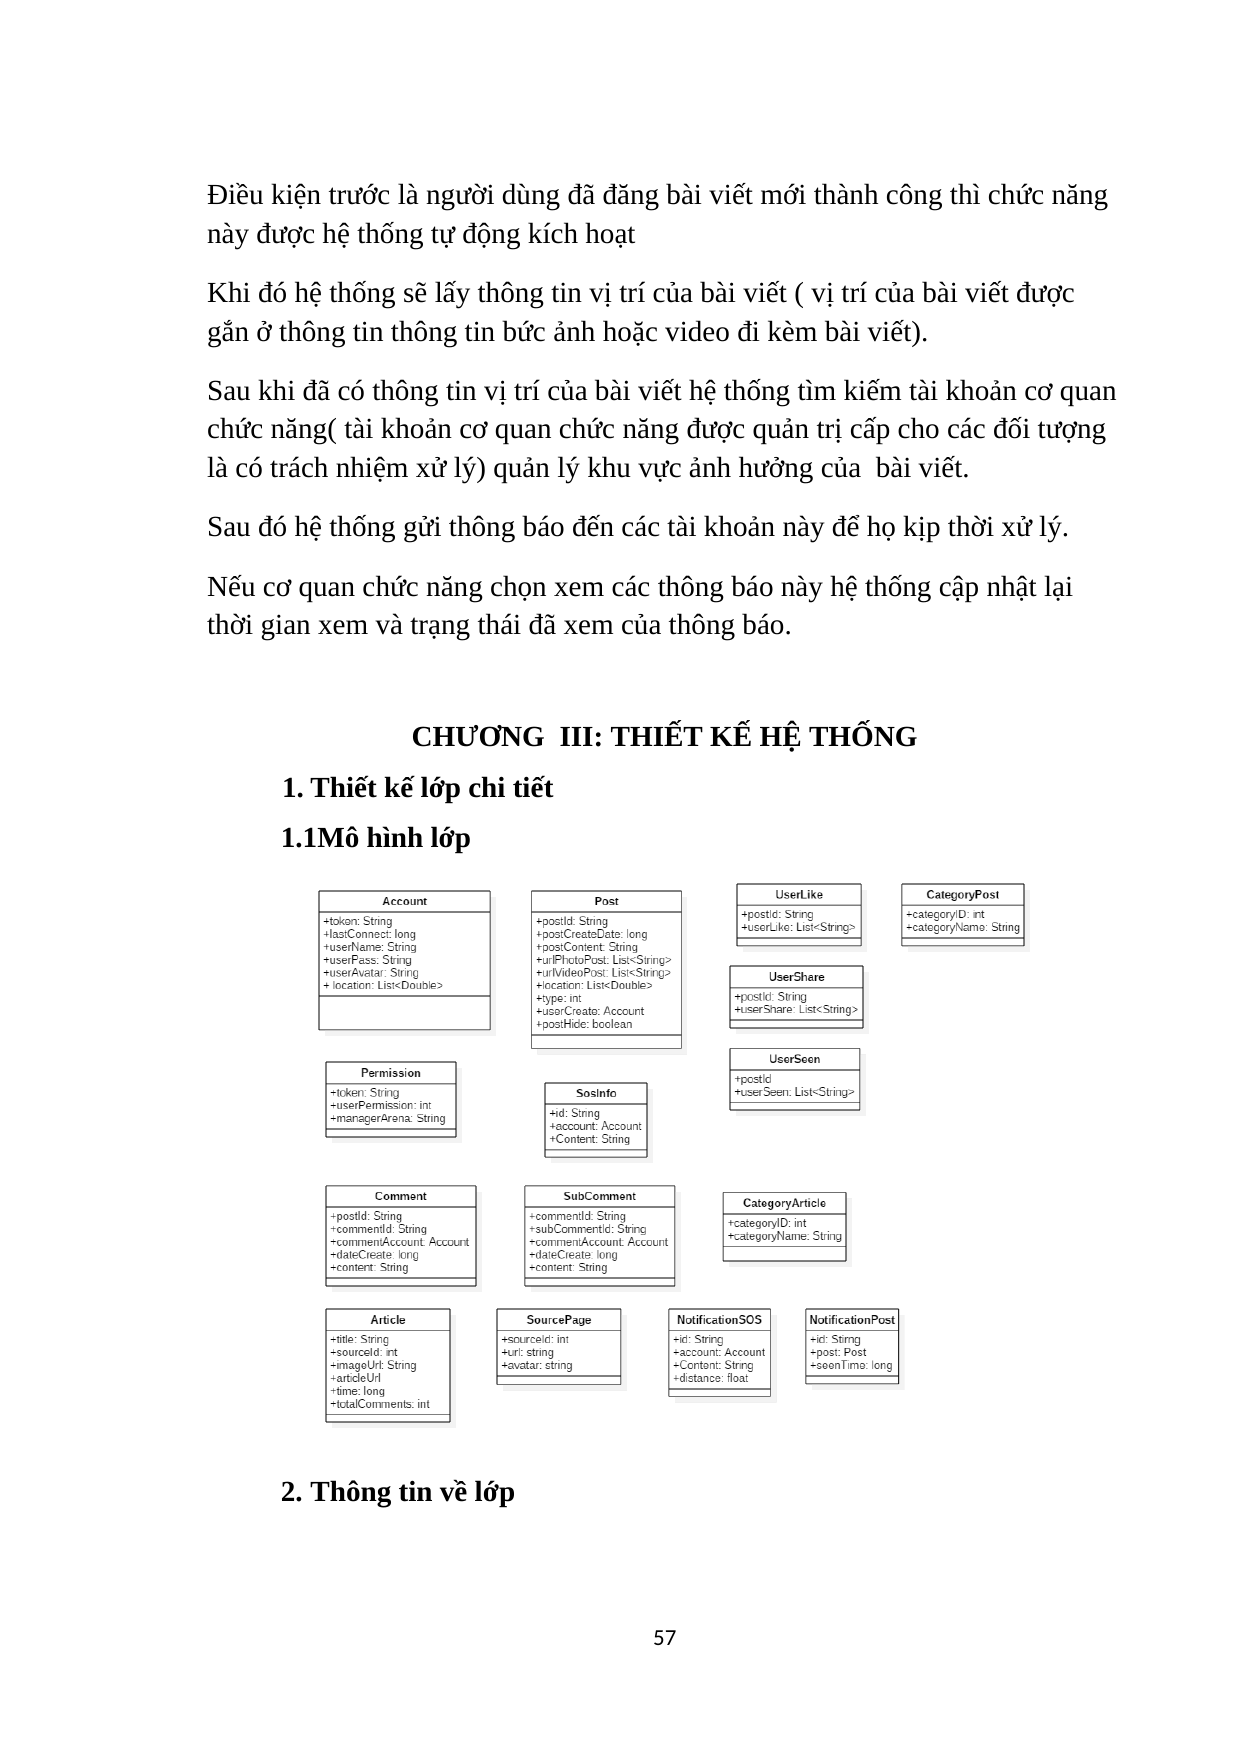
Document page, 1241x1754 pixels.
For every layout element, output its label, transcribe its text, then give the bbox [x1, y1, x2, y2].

subtitle CHƯƠNG III: THIẾT KẾ HỆ THỐNG [207, 719, 1122, 753]
text Khi đó hệ thống sẽ lấy thông tin vị trí của bài viết ( vị trí của bài viết được gắn ở thông tin thông tin bức ảnh hoặc video đi kèm bài viết). [207, 275, 1122, 347]
list Thông tin về lớp [281, 1474, 1122, 1508]
text Sau đó hệ thống gửi thông báo đến các tài khoản này để họ kịp thời xử lý. [207, 509, 1122, 543]
text 1.1Mô hình lớp [281, 820, 1122, 854]
picture [310, 875, 1058, 1456]
list Thiết kế lớp chi tiết [207, 770, 1122, 803]
text Điều kiện trước là người dùng đã đăng bài viết mới thành công thì chức năng này được hệ thống tự động kích hoạt [207, 177, 1122, 249]
text Nếu cơ quan chức năng chọn xem các thông báo này hệ thống cập nhật lại thời gian xem và trạng thái đã xem của thông báo. [207, 569, 1122, 641]
text Sau khi đã có thông tin vị trí của bài viết hệ thống tìm kiếm tài khoản cơ quan chức năng( tài khoản cơ quan chức năng được quản trị cấp cho các đối tượng là có trách nhiệm xử lý) quản lý khu vực ảnh hưởng của bài viết. [207, 373, 1122, 484]
